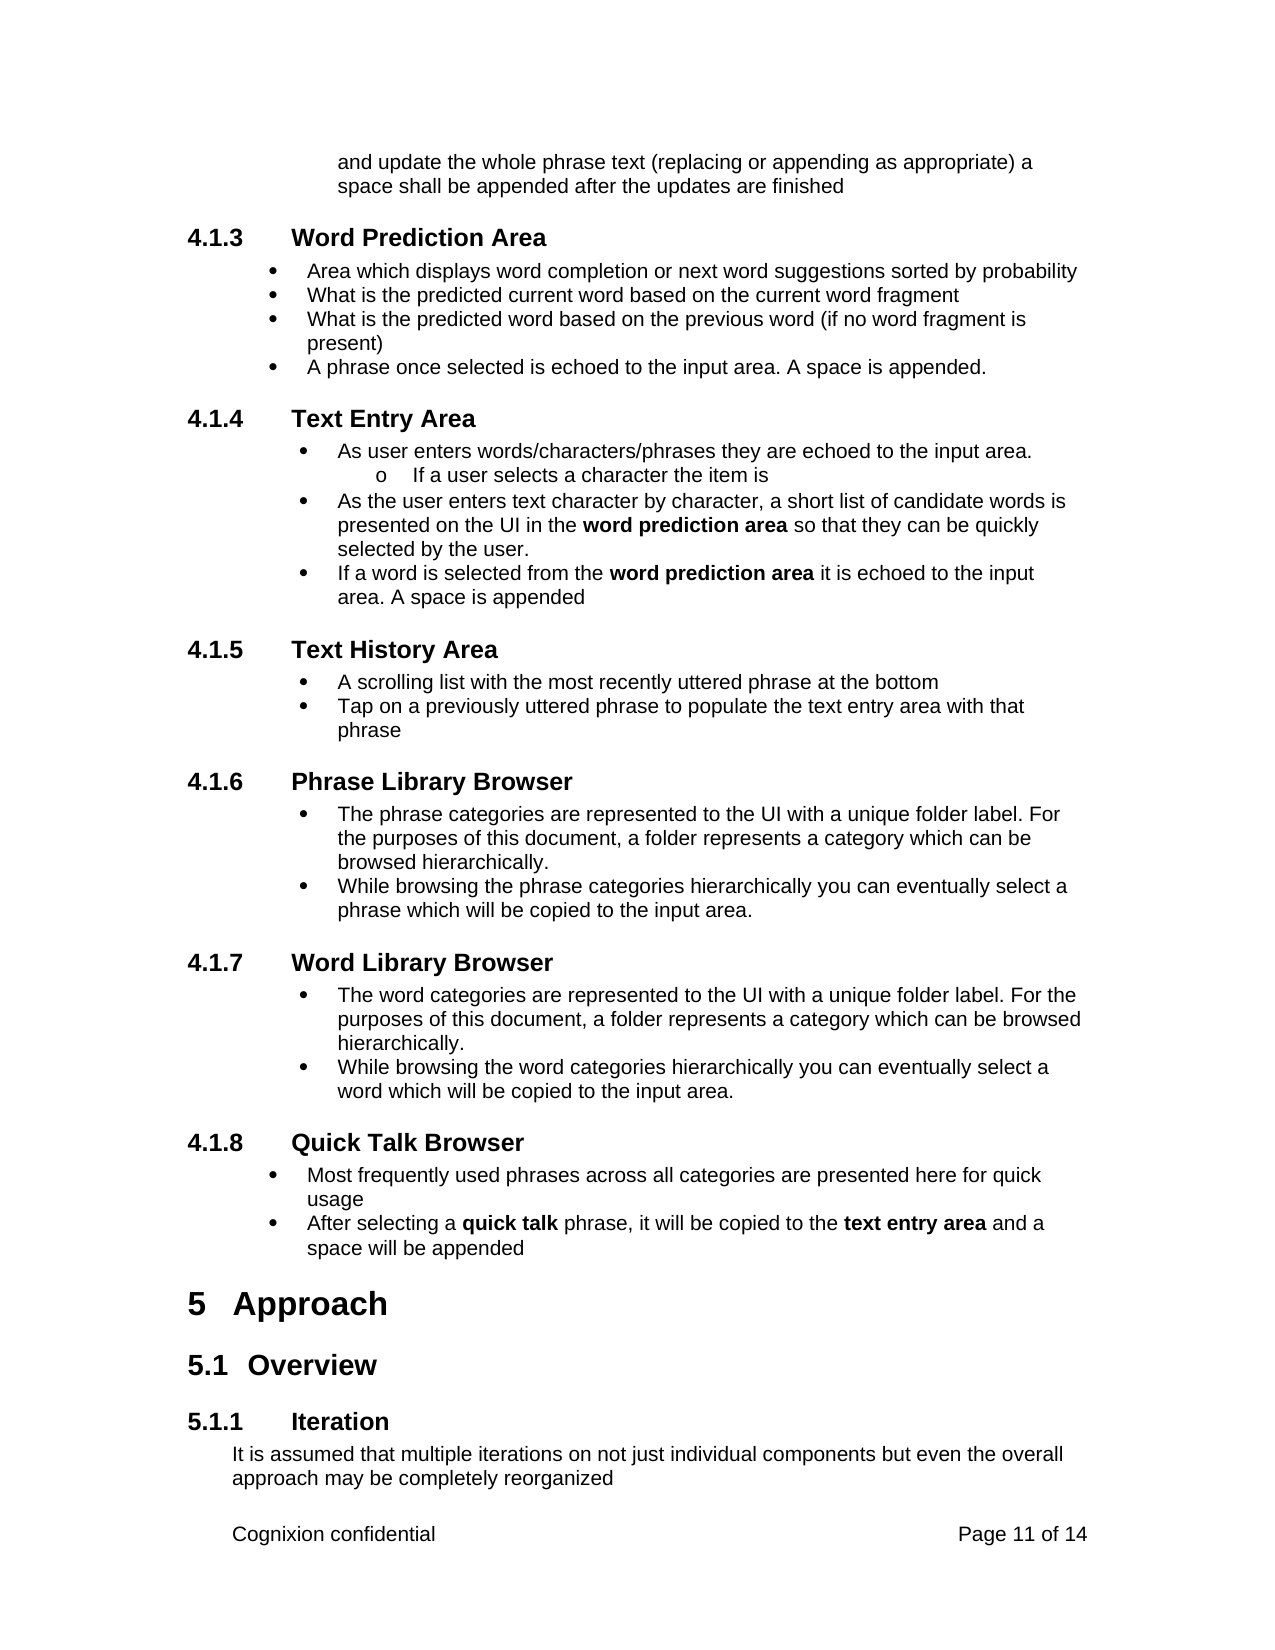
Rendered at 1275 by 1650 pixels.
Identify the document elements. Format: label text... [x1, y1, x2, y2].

subtitle Approach [187, 1284, 1087, 1323]
subtitle Quick Talk Browser [187, 1128, 1087, 1157]
list The word categories are represented to the UI with a unique folder label. For the purposes of this document, a folder represents a category which can be browsed hierarchically. [300, 983, 1087, 1055]
list After selecting a quick talk phrase, it will be copied to the text entry area and a space will be appended [269, 1211, 1087, 1259]
list What is the predicted current word based on the current word fragment [269, 282, 1087, 307]
list If a word is selected from the word prediction area it is echoed to the input area. A space is appended [300, 561, 1087, 609]
list The phrase categories are represented to the UI with a unique folder label. For the purposes of this document, a folder represents a category which can be browsed hierarchically. [300, 802, 1087, 874]
list What is the predicted word based on the previous word (if no word fragment is present) [269, 307, 1087, 354]
subtitle Word Prediction Area [187, 223, 1087, 252]
list While browsing the word categories hierarchically you can eventually select a word which will be copied to the input area. [300, 1055, 1087, 1103]
list Most frequently used phrases across all categories are presented here for quick usage [269, 1163, 1087, 1211]
list A scrolling list with the most recently uttered phrase at the bottom [300, 669, 1087, 694]
list As user enters words/characters/phrases they are echoed to the input area. [300, 439, 1087, 463]
subtitle Overview [187, 1348, 1087, 1381]
subtitle Phrase Library Browser [187, 767, 1087, 796]
subtitle Iteration [187, 1407, 1087, 1436]
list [300, 150, 1087, 198]
list While browsing the phrase categories hierarchically you can eventually select a phrase which will be copied to the input area. [300, 874, 1087, 922]
list If a user selects a character the item is [375, 463, 1087, 489]
list As the user enters text character by character, a short list of candidate words is presented on the UI in the word prediction area so that they can be quickly selected by the user. [300, 489, 1087, 561]
subtitle Text Entry Area [187, 404, 1087, 433]
subtitle Word Library Browser [187, 948, 1087, 976]
list A phrase once selected is echoed to the input area. A space is appended. [269, 354, 1087, 379]
text It is assumed that multiple iterations on not just individual components but even the overall approach may be completely reorganized [232, 1442, 1087, 1490]
list Area which displays word completion or next word suggestions sorted by probability [269, 258, 1087, 282]
subtitle Text History Area [187, 634, 1087, 663]
list Tap on a previously uttered phrase to populate the text entry area with that phrase [300, 694, 1087, 742]
